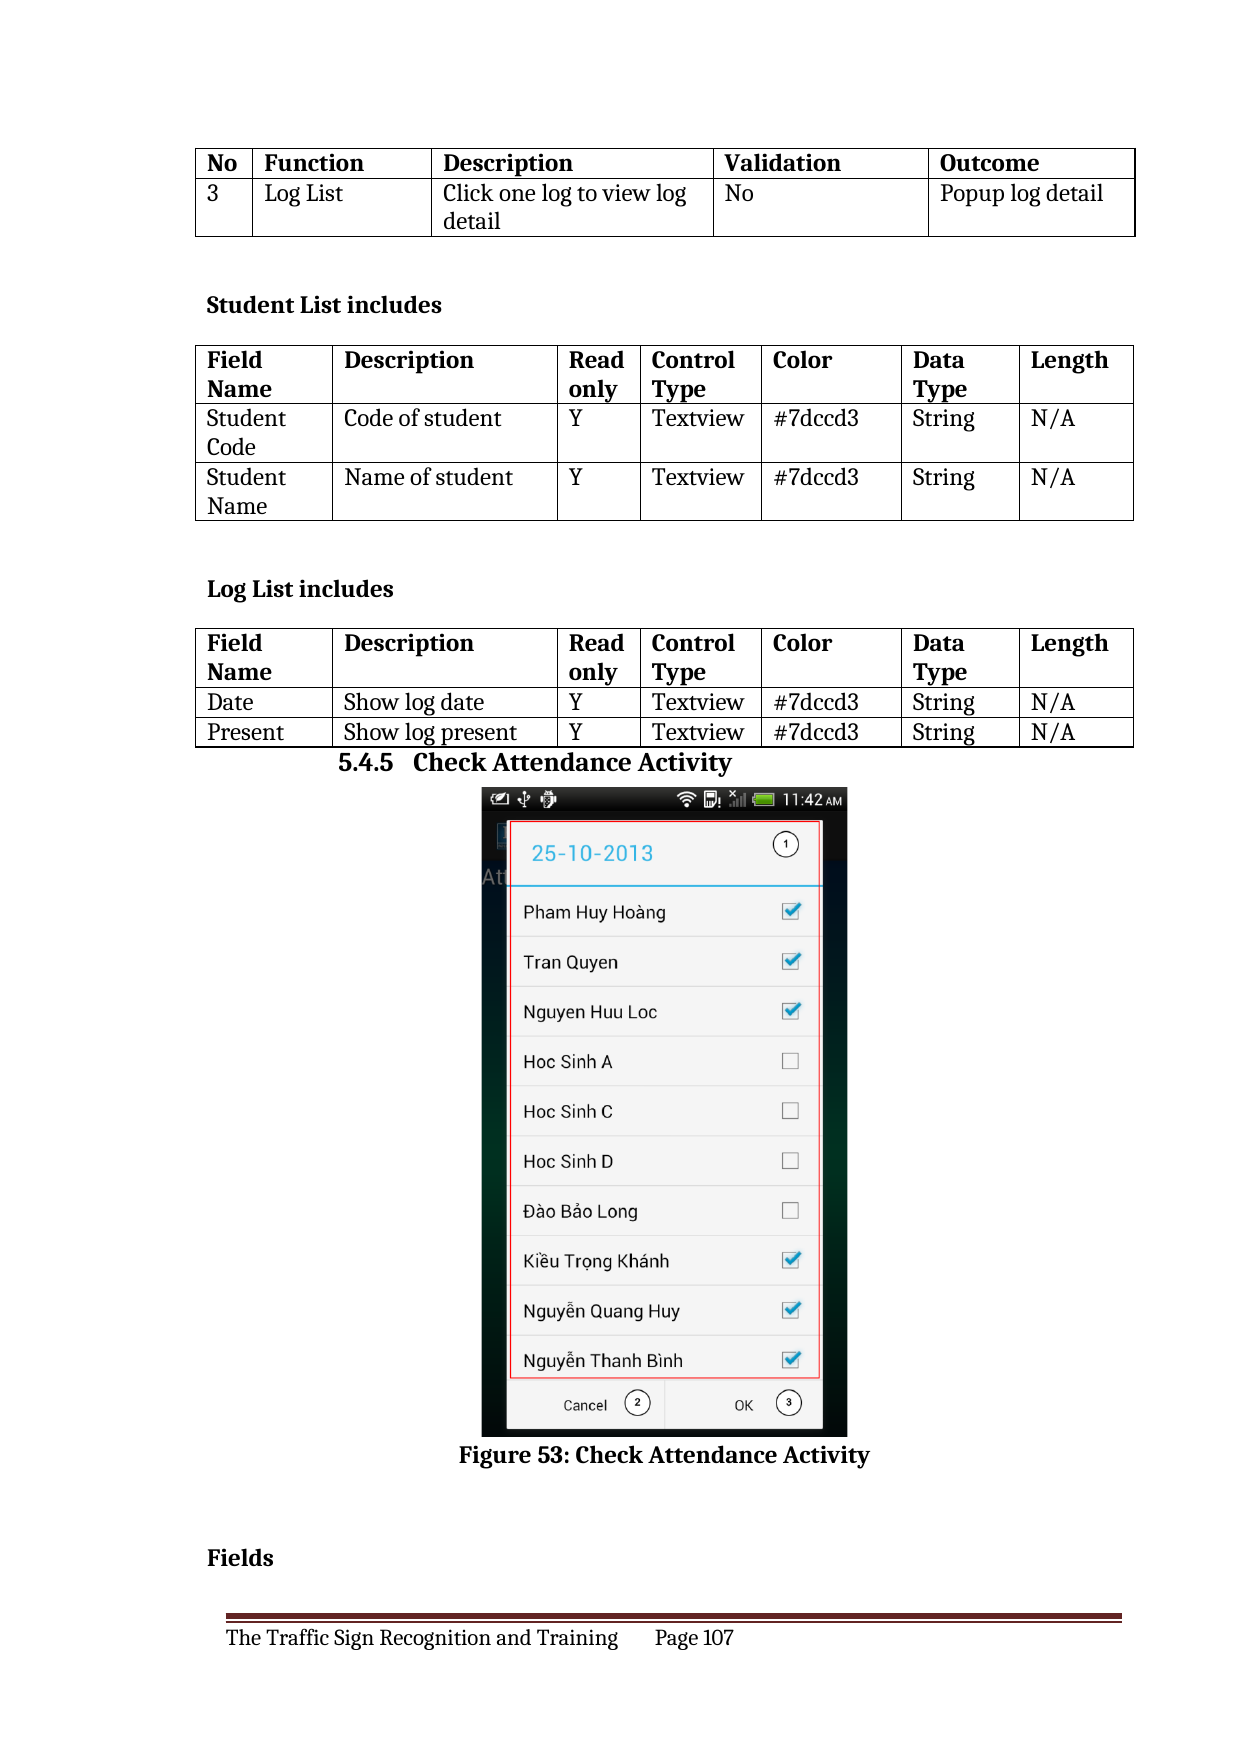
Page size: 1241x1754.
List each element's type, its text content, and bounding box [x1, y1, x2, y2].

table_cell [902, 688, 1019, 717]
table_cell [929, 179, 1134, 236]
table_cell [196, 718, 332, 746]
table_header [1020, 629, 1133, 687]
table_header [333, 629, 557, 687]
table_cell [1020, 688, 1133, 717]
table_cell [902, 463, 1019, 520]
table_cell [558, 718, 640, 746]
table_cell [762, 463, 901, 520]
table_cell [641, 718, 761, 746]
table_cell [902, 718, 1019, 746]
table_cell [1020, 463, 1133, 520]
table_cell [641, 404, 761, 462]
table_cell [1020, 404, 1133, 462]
subtitle Check Attendance Activity [338, 748, 1122, 779]
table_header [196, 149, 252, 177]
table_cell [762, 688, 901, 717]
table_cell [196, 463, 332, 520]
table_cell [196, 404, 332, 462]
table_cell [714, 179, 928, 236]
text Log List includes [207, 574, 1122, 603]
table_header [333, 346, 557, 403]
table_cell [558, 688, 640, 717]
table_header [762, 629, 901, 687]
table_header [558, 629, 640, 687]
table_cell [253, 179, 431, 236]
text Student List includes [207, 291, 1122, 320]
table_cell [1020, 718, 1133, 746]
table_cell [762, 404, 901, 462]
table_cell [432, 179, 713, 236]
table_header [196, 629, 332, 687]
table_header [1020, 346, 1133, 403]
picture [481, 787, 848, 1437]
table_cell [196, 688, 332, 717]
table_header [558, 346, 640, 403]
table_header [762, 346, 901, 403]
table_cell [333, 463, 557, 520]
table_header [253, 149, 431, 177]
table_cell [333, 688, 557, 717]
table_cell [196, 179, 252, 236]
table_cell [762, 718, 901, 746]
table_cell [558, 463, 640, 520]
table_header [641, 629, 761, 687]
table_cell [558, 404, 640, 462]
text Fields [207, 1544, 1122, 1572]
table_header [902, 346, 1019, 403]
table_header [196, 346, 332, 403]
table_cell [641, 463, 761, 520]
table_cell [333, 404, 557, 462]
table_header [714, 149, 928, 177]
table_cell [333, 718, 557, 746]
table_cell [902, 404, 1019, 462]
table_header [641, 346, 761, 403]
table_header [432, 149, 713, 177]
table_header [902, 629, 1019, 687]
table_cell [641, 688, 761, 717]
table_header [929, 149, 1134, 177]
